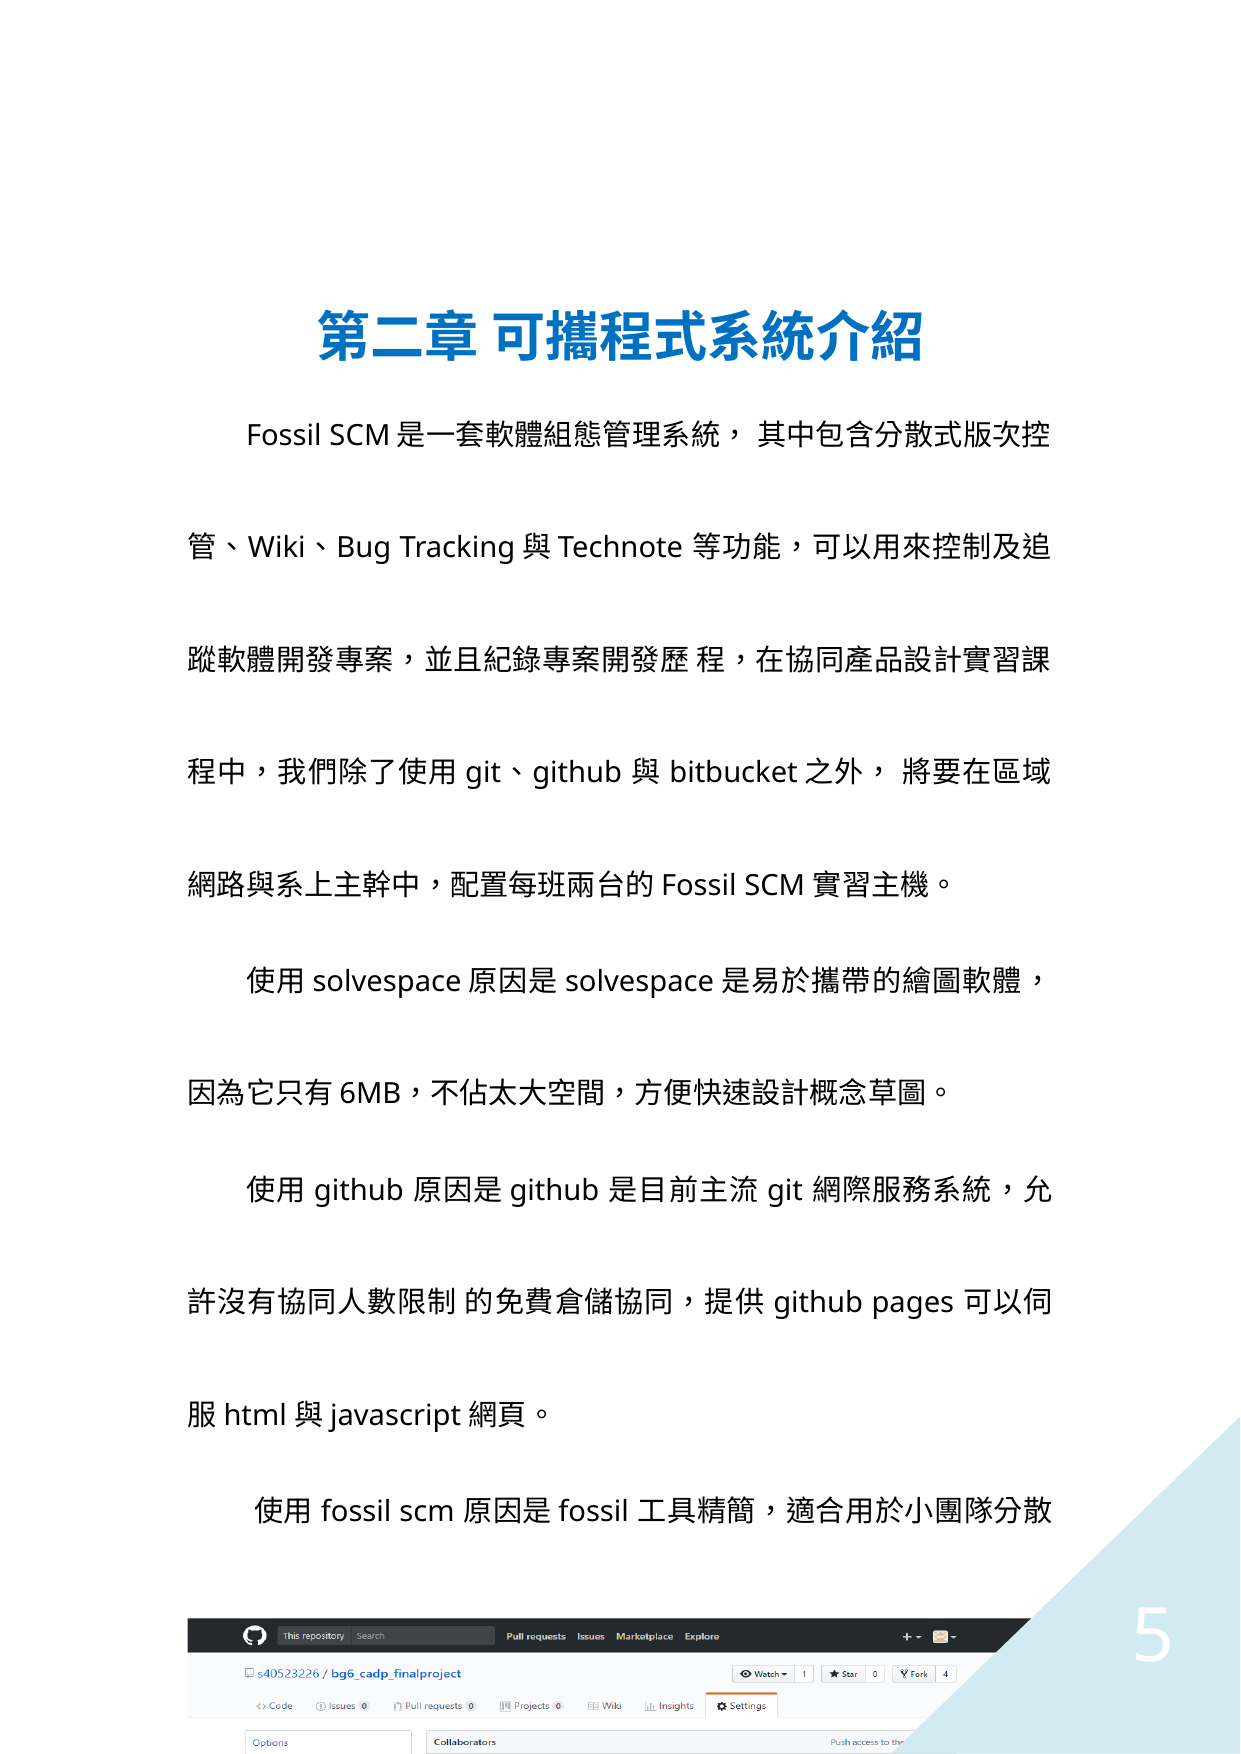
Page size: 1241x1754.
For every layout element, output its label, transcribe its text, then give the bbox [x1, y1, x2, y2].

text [187, 1471, 1053, 1546]
text 使用solvespace原因是solvespace是易於攜帶的繪圖軟體，因為它只有6MB，不佔太大空間，方便快速設計概念草圖。 [187, 941, 1053, 1129]
subtitle 第二章 可攜程式系統介紹 [187, 276, 1053, 389]
text Fossil SCM是一套軟體組態管理系統， 其中包含分散式版次控管、Wiki、Bug Tracking與Technote 等功能，可以用來控制及追蹤軟體開發專案，並且紀錄專案開發歷 程，在協同產品設計實習課程中，我們除了使用git、github 與 bitbucket之外， 將要在區域網路與系上主幹中，配置每班兩台的 Fossil SCM 實習主機。 [187, 395, 1053, 920]
picture [187, 1618, 1030, 1754]
text 使用 github 原因是github 是目前主流 git 網際服務系統，允許沒有協同人數限制 的免費倉儲協同，提供 github pages 可以伺服 html 與 javascript 網頁。 [187, 1150, 1053, 1450]
